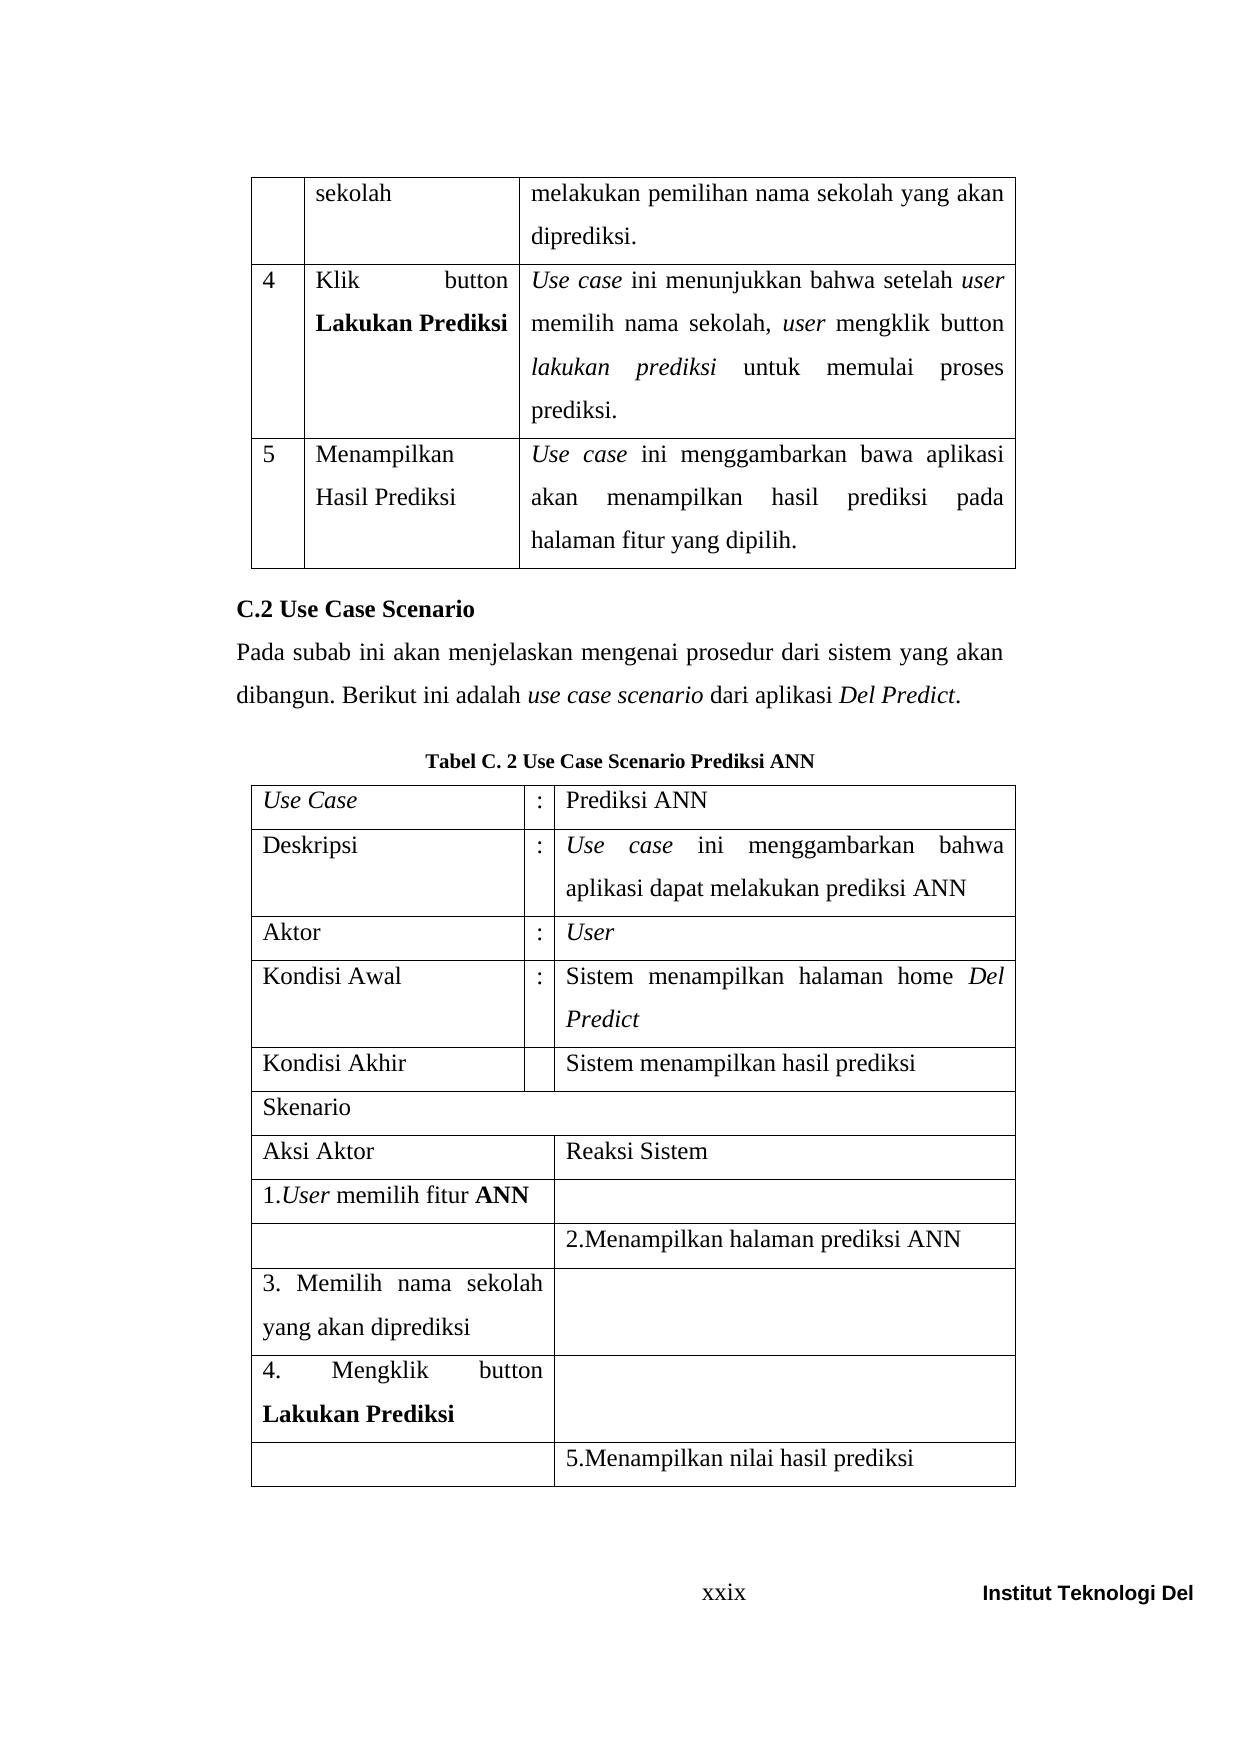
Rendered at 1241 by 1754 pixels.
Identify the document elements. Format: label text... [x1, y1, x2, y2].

table_cell Use case ini menggambarkan bahwa aplikasi dapat melakukan prediksi ANN [555, 830, 1015, 916]
table_cell Menampilkan Hasil Prediksi [305, 439, 519, 568]
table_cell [305, 178, 519, 264]
table_cell 3. Memilih nama sekolah yang akan diprediksi [252, 1269, 554, 1354]
table_cell Deskripsi [252, 830, 524, 916]
table_cell Aksi Aktor [252, 1136, 554, 1179]
table_cell Sistem menampilkan hasil prediksi [555, 1048, 1015, 1091]
table_cell : [525, 961, 554, 1047]
table_cell Kondisi Akhir [252, 1048, 524, 1091]
table_cell 4 [252, 265, 304, 438]
table_cell Aktor [252, 917, 524, 960]
table_cell Reaksi Sistem [555, 1136, 1015, 1179]
text Pada subab ini akan menjelaskan mengenai prosedur dari sistem yang akan dibangun. Berikut ini adalah use case scenario dari aplikasi Del Predict. [236, 637, 1004, 709]
table_cell : [525, 917, 554, 960]
table_cell [555, 1180, 1015, 1223]
table_cell [555, 1356, 1015, 1442]
table_cell Use case ini menunjukkan bahwa setelah user memilih nama sekolah, user mengklik button lakukan prediksi untuk memulai proses prediksi. [520, 265, 1015, 438]
table_cell 2.Menampilkan halaman prediksi ANN [555, 1224, 1015, 1267]
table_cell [520, 178, 1015, 264]
table_cell [525, 1048, 554, 1091]
table_header : [525, 786, 554, 829]
table_cell : [525, 830, 554, 916]
table_cell Use case ini menggambarkan bawa aplikasi akan menampilkan hasil prediksi pada halaman fitur yang dipilih. [520, 439, 1015, 568]
table_cell 5.Menampilkan nilai hasil prediksi [555, 1443, 1015, 1486]
table_cell Klik button Lakukan Prediksi [305, 265, 519, 438]
table_cell Kondisi Awal [252, 961, 524, 1047]
text Tabel C. 2 Use Case Scenario Prediksi ANN [236, 748, 1004, 773]
table_cell [252, 1224, 554, 1267]
subtitle C.2 Use Case Scenario [236, 594, 1004, 623]
table_header Prediksi ANN [555, 786, 1015, 829]
table_cell 5 [252, 439, 304, 568]
table_cell [555, 1269, 1015, 1354]
table_cell Skenario [252, 1092, 1015, 1135]
table_cell [252, 1443, 554, 1486]
table_cell 1.User memilih fitur ANN [252, 1180, 554, 1223]
table_cell Sistem menampilkan halaman home Del Predict [555, 961, 1015, 1047]
table_cell 4. Mengklik button Lakukan Prediksi [252, 1356, 554, 1442]
table_cell 3 [252, 178, 304, 264]
table_cell User [555, 917, 1015, 960]
table_header Use Case [252, 786, 524, 829]
